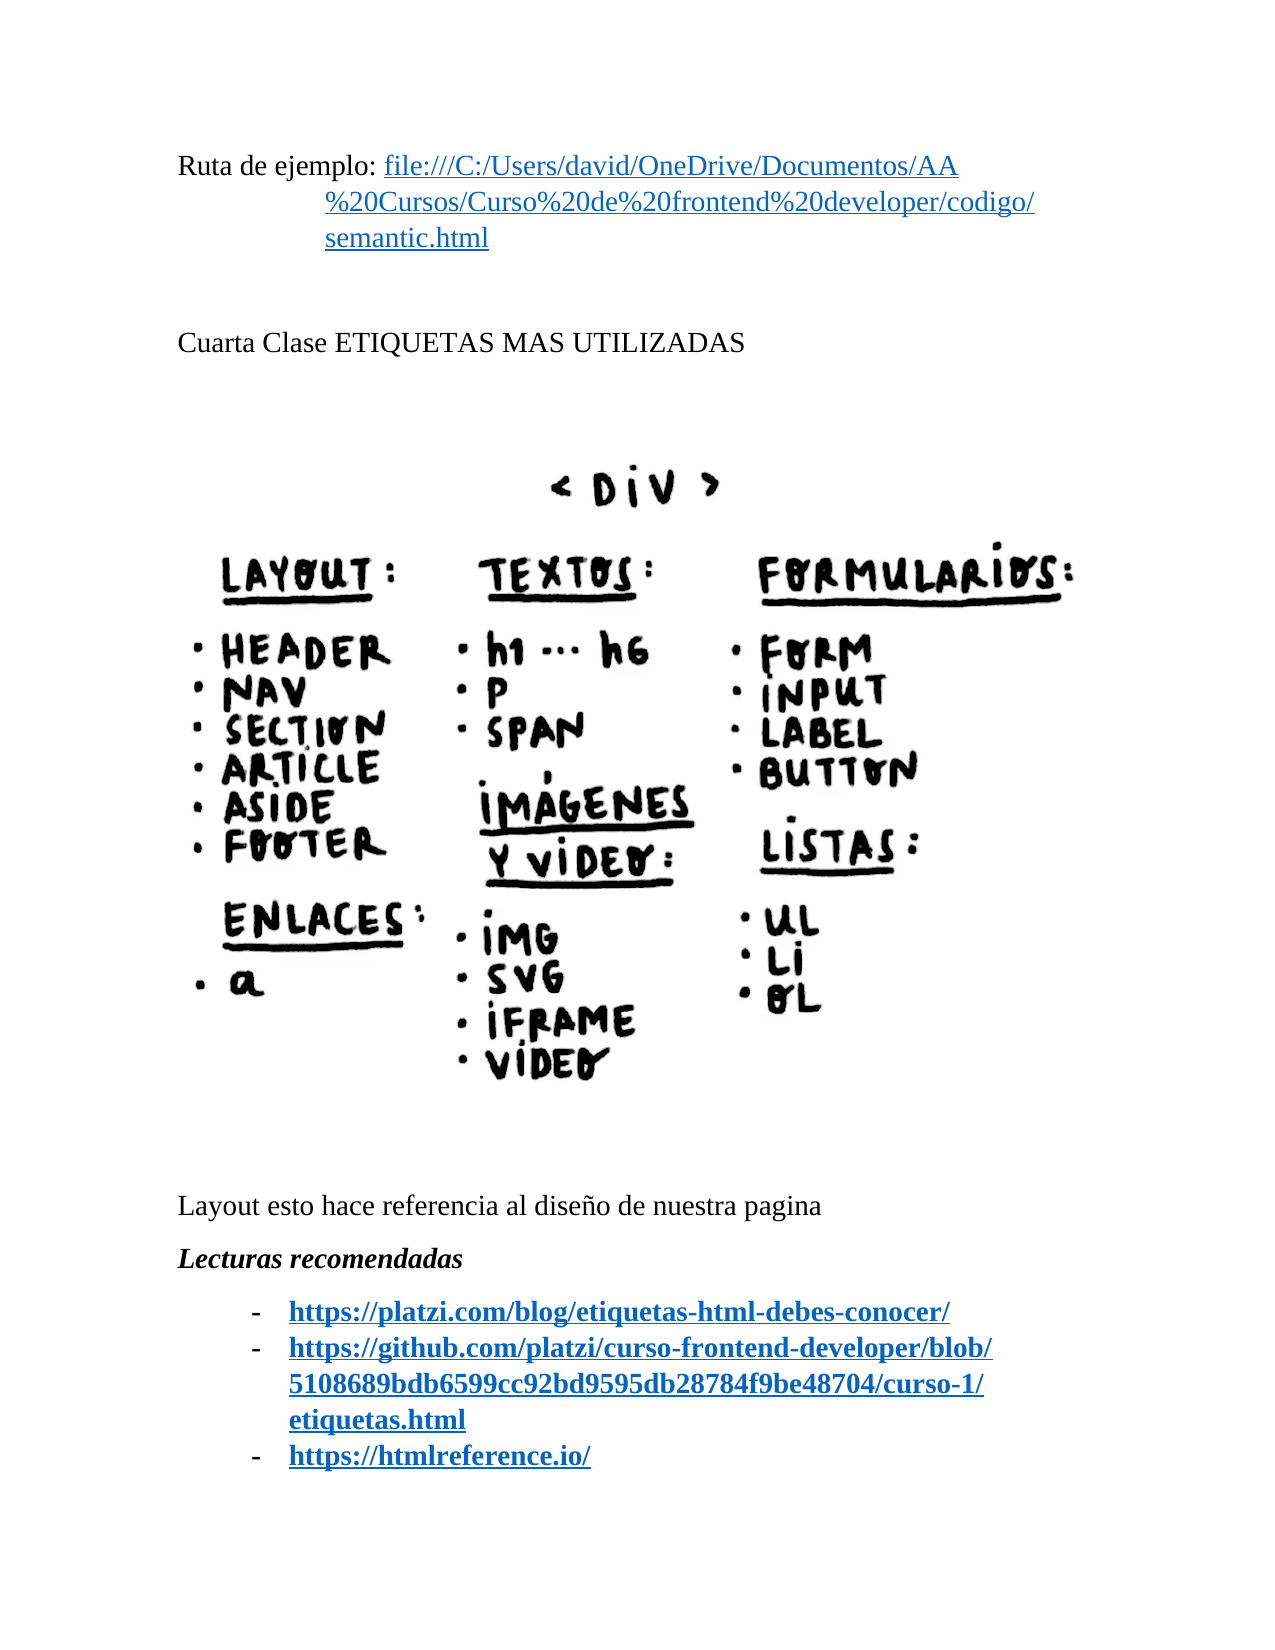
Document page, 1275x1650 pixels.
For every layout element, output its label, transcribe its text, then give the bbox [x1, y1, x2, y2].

list https://github.com/platzi/curso-frontend-developer/blob/5108689bdb6599cc92bd9595db28784f9be48704/curso-1/etiquetas.html [251, 1330, 1098, 1436]
text Ruta de ejemplo: file:///C:/Users/david/OneDrive/Documentos/AA%20Cursos/Curso%20de%20frontend%20developer/codigo/semantic.html [177, 148, 1098, 253]
list https://htmlreference.io/ [251, 1438, 1098, 1472]
text Cuarta Clase ETIQUETAS MAS UTILIZADAS [177, 326, 1098, 359]
text Layout esto hace referencia al diseño de nuestra pagina [177, 1188, 1098, 1222]
list https://platzi.com/blog/etiquetas-html-debes-conocer/ [251, 1294, 1098, 1327]
picture [177, 431, 1098, 1117]
text Lecturas recomendadas [177, 1241, 1098, 1274]
